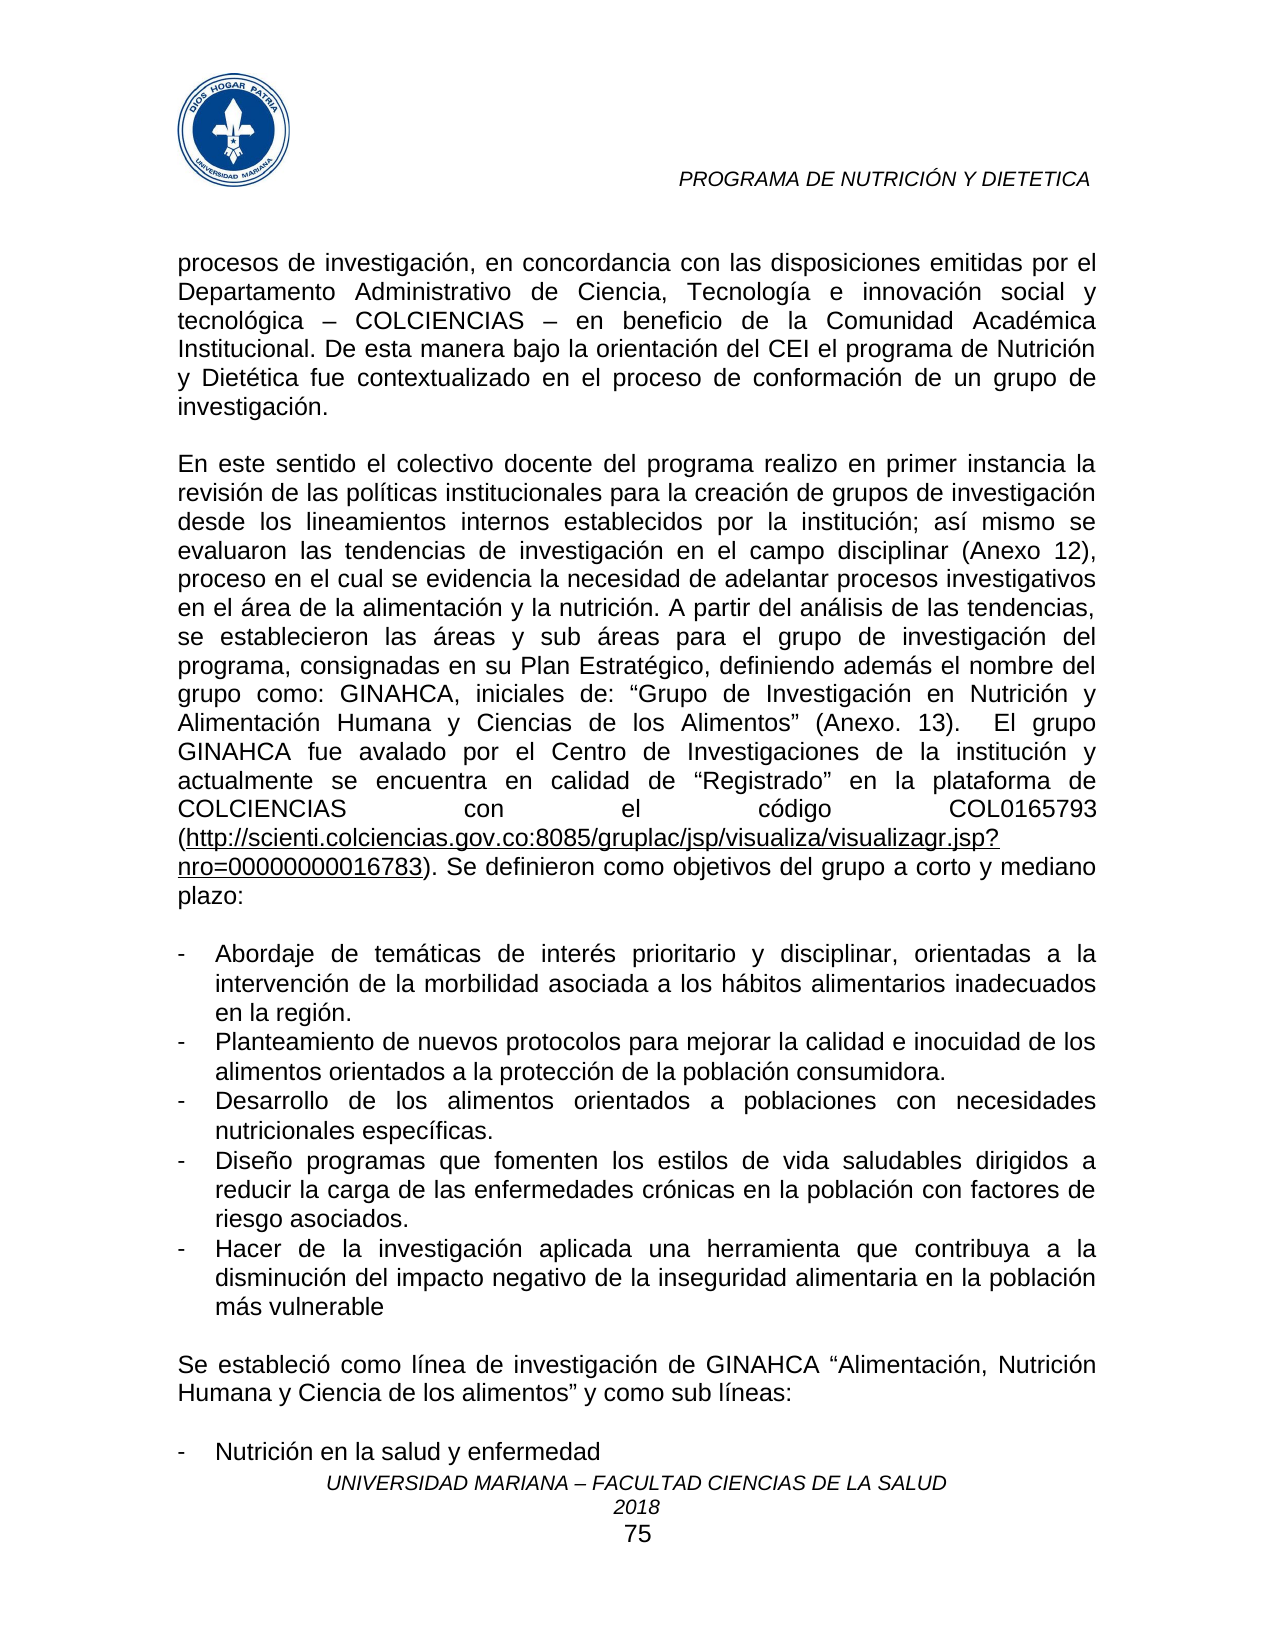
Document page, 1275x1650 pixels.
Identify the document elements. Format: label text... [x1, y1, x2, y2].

list Abordaje de temáticas de interés prioritario y disciplinar, orientadas a la intervención de la morbilidad asociada a los hábitos alimentarios inadecuados en la región. [177, 938, 1098, 1026]
picture [177, 73, 290, 187]
list Nutrición en la salud y enfermedad [177, 1436, 1098, 1466]
list Diseño programas que fomenten los estilos de vida saludables dirigidos a reducir la carga de las enfermedades crónicas en la población con factores de riesgo asociados. [177, 1145, 1098, 1233]
list Hacer de la investigación aplicada una herramienta que contribuya a la disminución del impacto negativo de la inseguridad alimentaria en la población más vulnerable [177, 1233, 1098, 1321]
list Planteamiento de nuevos protocolos para mejorar la calidad e inocuidad de los alimentos orientados a la protección de la población consumidora. [177, 1026, 1098, 1086]
text En este sentido el colectivo docente del programa realizo en primer instancia la revisión de las políticas institucionales para la creación de grupos de investigación desde los lineamientos internos establecidos por la institución; así mismo se evaluaron las tendencias de investigación en el campo disciplinar (Anexo 12), proceso en el cual se evidencia la necesidad de adelantar procesos investigativos en el área de la alimentación y la nutrición. A partir del análisis de las tendencias, se establecieron las áreas y sub áreas para el grupo de investigación del programa, consignadas en su Plan Estratégico, definiendo además el nombre del grupo como: GINAHCA, iniciales de: “Grupo de Investigación en Nutrición y Alimentación Humana y Ciencias de los Alimentos” (Anexo. 13). El grupo GINAHCA fue avalado por el Centro de Investigaciones de la institución y actualmente se encuentra en calidad de “Registrado” en la plataforma de COLCIENCIAS con el código COL0165793 (http://scienti.colciencias.gov.co:8085/gruplac/jsp/visualiza/visualizagr.jsp?nro=00000000016783). Se definieron como objetivos del grupo a corto y mediano plazo: [177, 449, 1098, 909]
list Desarrollo de los alimentos orientados a poblaciones con necesidades nutricionales específicas. [177, 1086, 1098, 1145]
text Se estableció como línea de investigación de GINAHCA “Alimentación, Nutrición Humana y Ciencia de los alimentos” y como sub líneas: [177, 1349, 1098, 1407]
